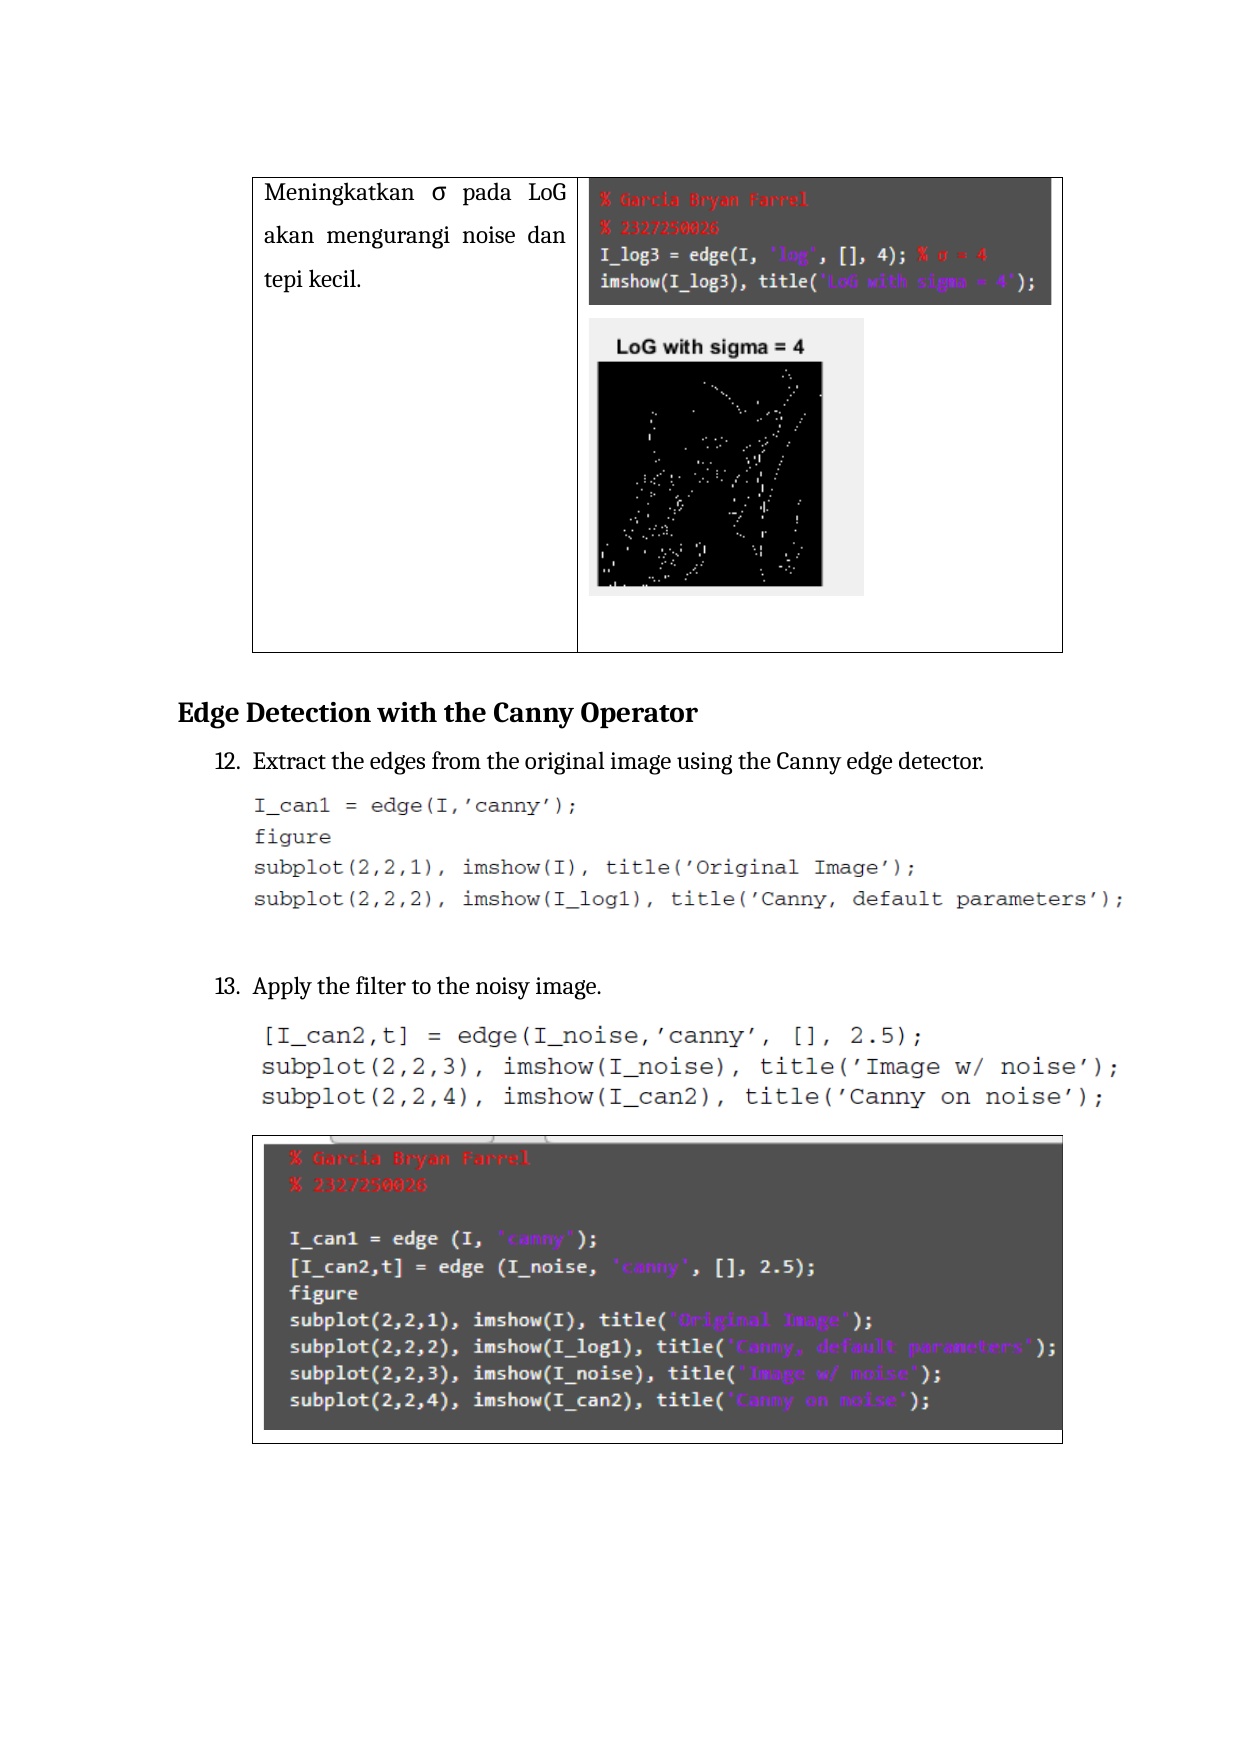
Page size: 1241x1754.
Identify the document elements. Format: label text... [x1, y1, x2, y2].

picture [588, 318, 864, 596]
picture [588, 178, 1052, 305]
picture [252, 1015, 1138, 1121]
list Edge Detection with the Canny Operator [177, 696, 1063, 730]
table_header [578, 178, 1062, 652]
table_header Meningkatkan σ pada LoG akan mengurangi noise dan tepi kecil. [253, 178, 577, 652]
table_header [253, 1136, 1062, 1443]
picture [263, 1136, 1063, 1430]
list Extract the edges from the original image using the Canny edge detector. [215, 747, 1063, 776]
picture [252, 790, 1138, 915]
list Apply the filter to the noisy image. [215, 972, 1063, 1001]
